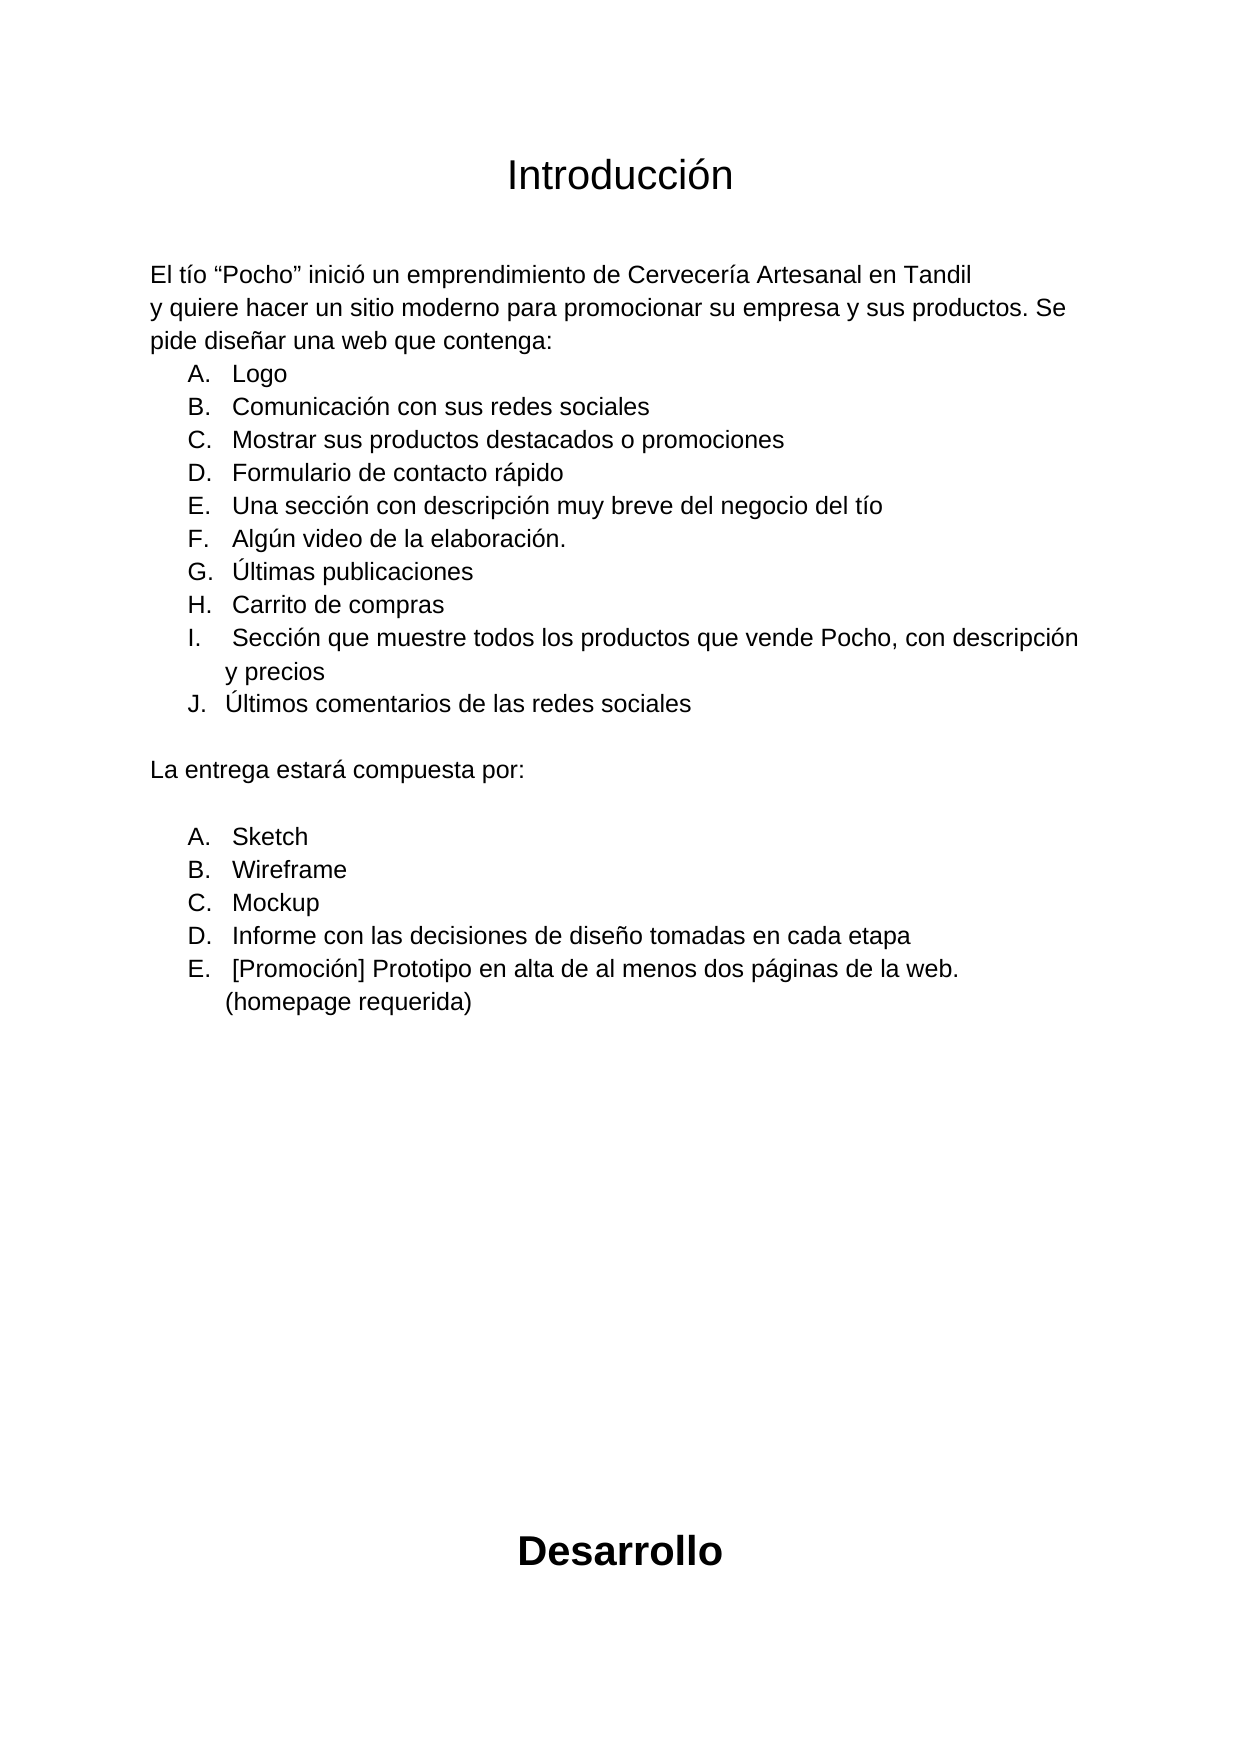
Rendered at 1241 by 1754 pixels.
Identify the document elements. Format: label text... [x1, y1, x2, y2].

list Informe con las decisiones de diseño tomadas en cada etapa [187, 921, 1090, 949]
list Algún video de la elaboración. [187, 524, 1090, 553]
list Sketch [187, 822, 1090, 850]
list Wireframe [187, 854, 1090, 883]
list Logo [187, 359, 1090, 388]
list [Promoción] Prototipo en alta de al menos dos páginas de la web. (homepage requerida) [187, 954, 1090, 1015]
text Introducción [150, 150, 1090, 198]
list Mostrar sus productos destacados o promociones [187, 425, 1090, 454]
list Sección que muestre todos los productos que vende Pocho, con descripción y precios [187, 623, 1090, 685]
text El tío “Pocho” inició un emprendimiento de Cervecería Artesanal en Tandil [150, 260, 1090, 289]
list Formulario de contacto rápido [187, 458, 1090, 487]
list Carrito de compras [187, 590, 1090, 619]
text La entrega estará compuesta por: [150, 756, 1090, 784]
text Desarrollo [150, 1526, 1090, 1574]
list Una sección con descripción muy breve del negocio del tío [187, 491, 1090, 520]
list Comunicación con sus redes sociales [187, 392, 1090, 421]
list Últimos comentarios de las redes sociales [187, 689, 1090, 718]
list Mockup [187, 888, 1090, 916]
text y quiere hacer un sitio moderno para promocionar su empresa y sus productos. Se pide diseñar una web que contenga: [150, 293, 1090, 355]
list Últimas publicaciones [187, 557, 1090, 586]
